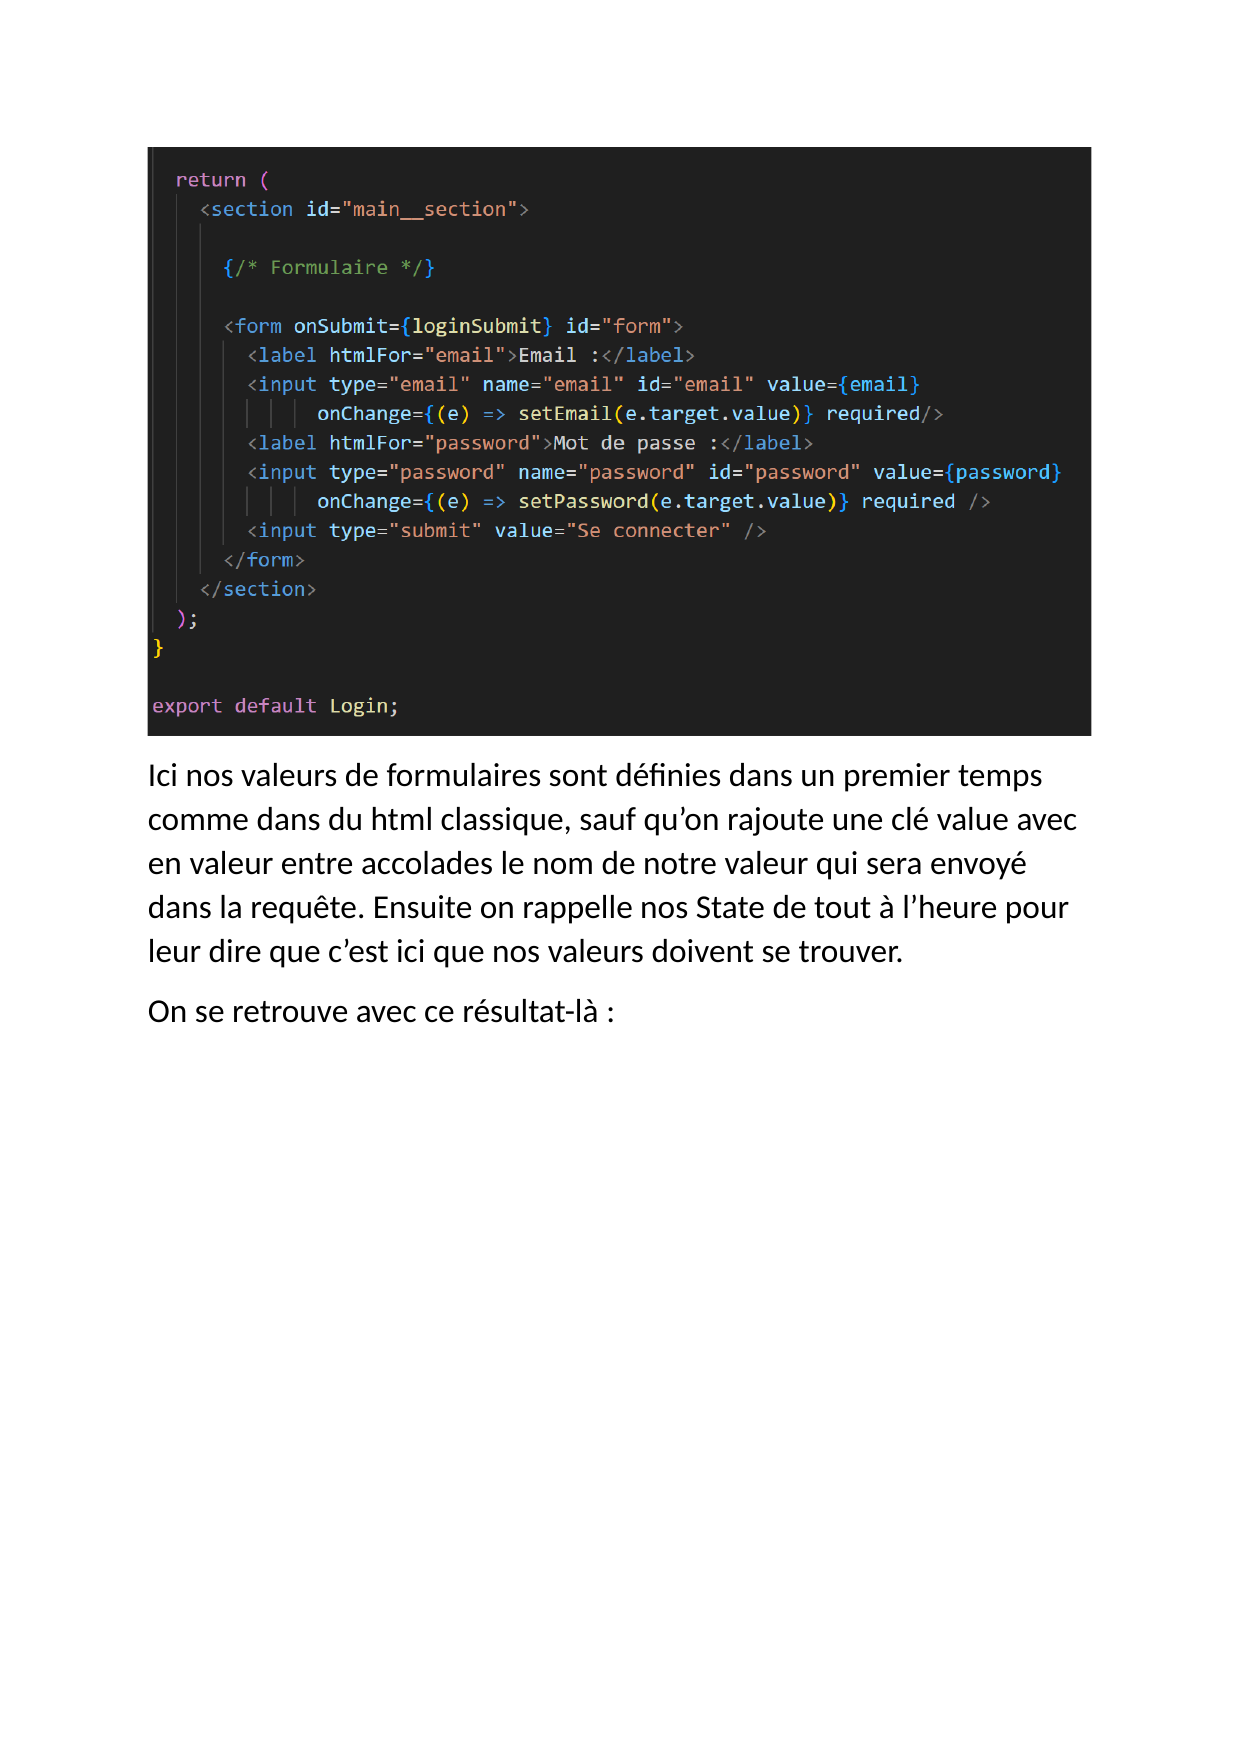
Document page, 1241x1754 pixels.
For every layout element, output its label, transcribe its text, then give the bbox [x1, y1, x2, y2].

text On se retrouve avec ce résultat-là : [148, 990, 1093, 1031]
picture [147, 147, 1092, 736]
text Ici nos valeurs de formulaires sont définies dans un premier temps comme dans du html classique, sauf qu’on rajoute une clé value avec en valeur entre accolades le nom de notre valeur qui sera envoyé dans la requête. Ensuite on rappelle nos State de tout à l’heure pour leur dire que c’est ici que nos valeurs doivent se trouver. [148, 754, 1093, 971]
